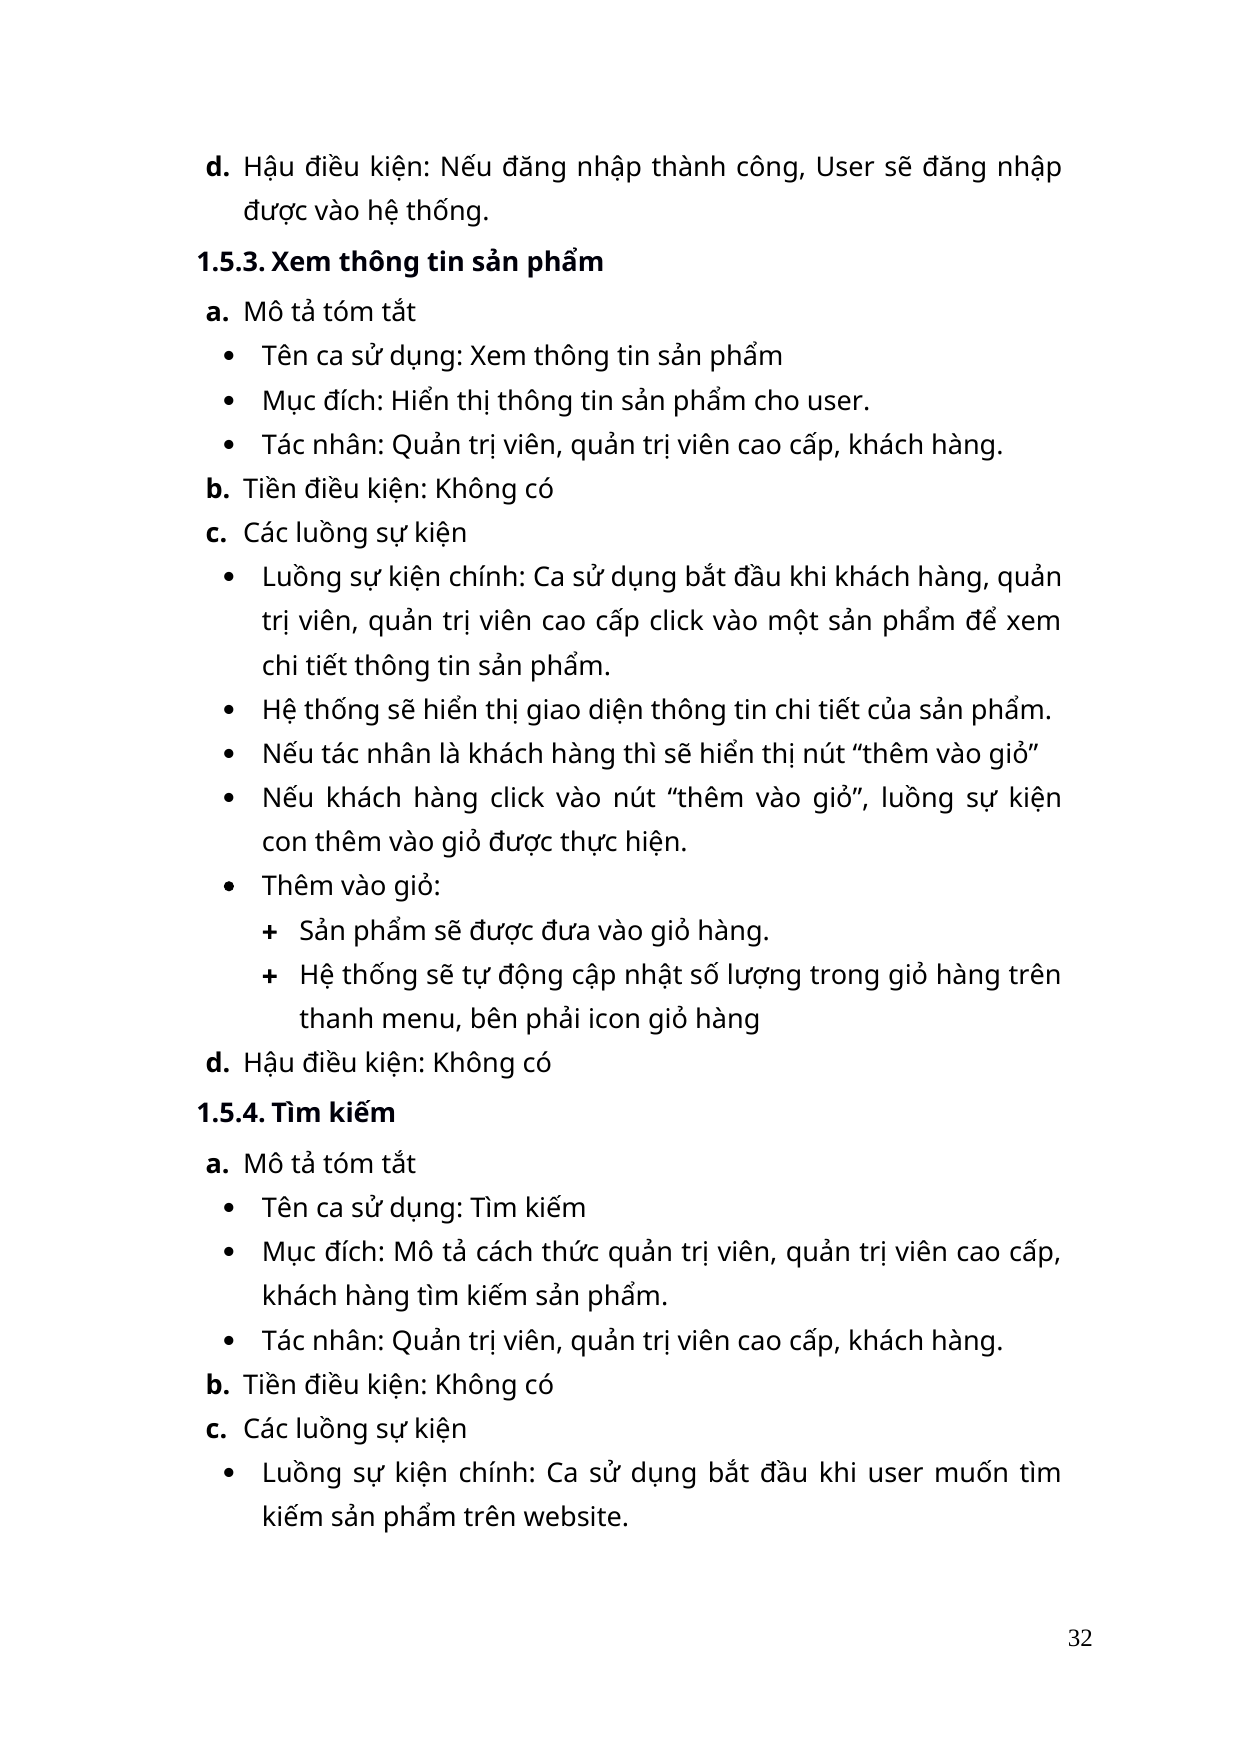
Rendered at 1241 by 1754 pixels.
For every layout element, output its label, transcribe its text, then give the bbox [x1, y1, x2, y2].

subtitle Tìm kiếm [196, 1094, 1092, 1131]
list Các luồng sự kiện [205, 513, 1063, 550]
list Tiền điều kiện: Không có [205, 1365, 1063, 1402]
list Hậu điều kiện: Không có [205, 1043, 1063, 1080]
list Tác nhân: Quản trị viên, quản trị viên cao cấp, khách hàng. [224, 425, 1063, 462]
list Mục đích: Mô tả cách thức quản trị viên, quản trị viên cao cấp, khách hàng tìm kiếm sản phẩm. [224, 1233, 1063, 1314]
list Hậu điều kiện: Nếu đăng nhập thành công, User sẽ đăng nhập được vào hệ thống. [205, 148, 1063, 229]
list Mục đích: Hiển thị thông tin sản phẩm cho user. [224, 381, 1063, 418]
list Hệ thống sẽ hiển thị giao diện thông tin chi tiết của sản phẩm. [224, 690, 1063, 727]
list Tên ca sử dụng: Xem thông tin sản phẩm [224, 337, 1063, 374]
list Các luồng sự kiện [205, 1409, 1063, 1446]
list Nếu tác nhân là khách hàng thì sẽ hiển thị nút “thêm vào giỏ” [224, 734, 1063, 771]
list Tên ca sử dụng: Tìm kiếm [224, 1188, 1063, 1225]
list Sản phẩm sẽ được đưa vào giỏ hàng. [262, 911, 1063, 948]
list Tác nhân: Quản trị viên, quản trị viên cao cấp, khách hàng. [224, 1321, 1063, 1358]
list Mô tả tóm tắt [205, 293, 1063, 329]
list Luồng sự kiện chính: Ca sử dụng bắt đầu khi user muốn tìm kiếm sản phẩm trên website. [224, 1453, 1063, 1534]
list Mô tả tóm tắt [205, 1144, 1063, 1181]
list Thêm vào giỏ: [224, 867, 1063, 904]
list Tiền điều kiện: Không có [205, 469, 1063, 506]
list Hệ thống sẽ tự động cập nhật số lượng trong giỏ hàng trên thanh menu, bên phải icon giỏ hàng [262, 955, 1063, 1036]
subtitle Xem thông tin sản phẩm [196, 242, 1092, 279]
list Nếu khách hàng click vào nút “thêm vào giỏ”, luồng sự kiện con thêm vào giỏ được thực hiện. [224, 778, 1063, 859]
list Luồng sự kiện chính: Ca sử dụng bắt đầu khi khách hàng, quản trị viên, quản trị viên cao cấp click vào một sản phẩm để xem chi tiết thông tin sản phẩm. [224, 558, 1063, 683]
